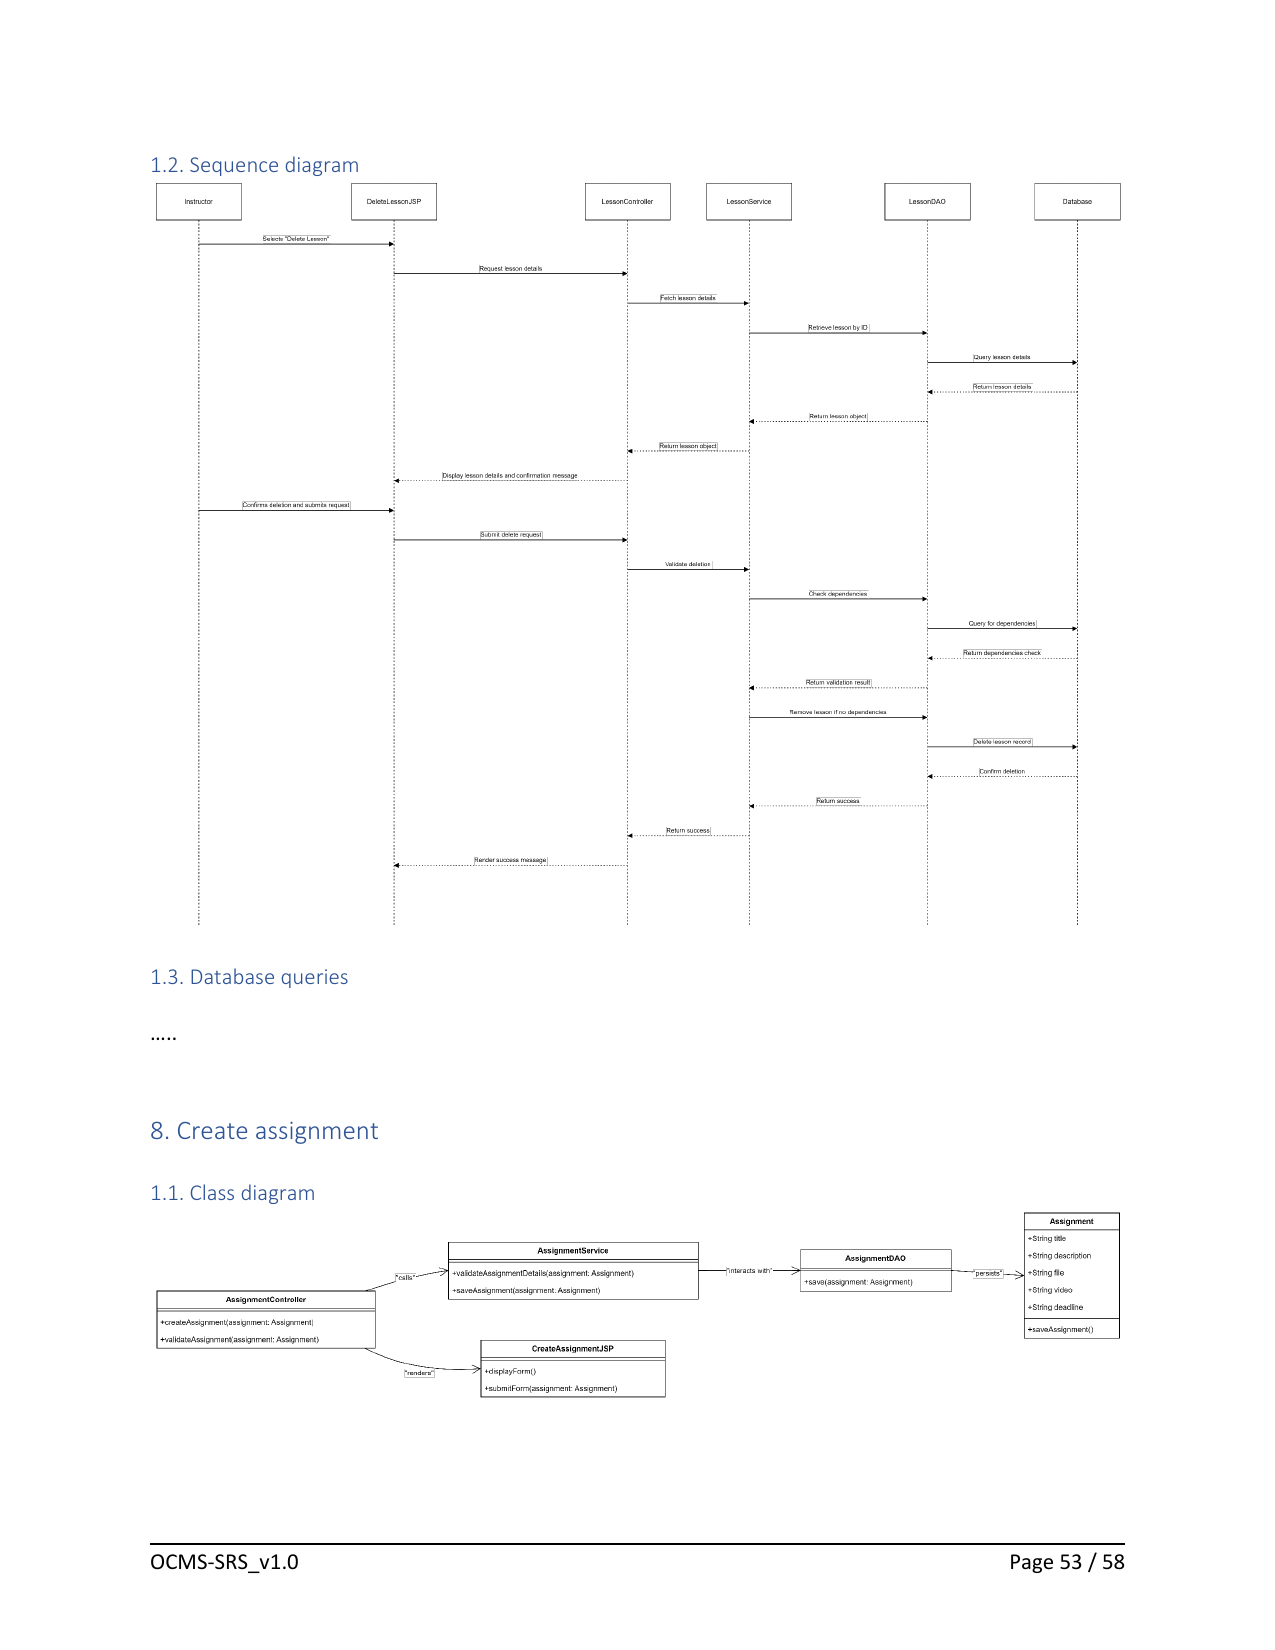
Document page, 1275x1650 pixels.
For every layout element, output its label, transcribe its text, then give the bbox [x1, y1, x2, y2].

subtitle 1.2. Sequence diagram [150, 150, 1125, 178]
picture [150, 178, 1125, 931]
picture [150, 1206, 1125, 1405]
subtitle 1.3. Database queries [150, 962, 1125, 990]
text ….. [150, 1018, 1125, 1046]
subtitle 1.1. Class diagram [150, 1178, 1125, 1206]
subtitle 8. Create assignment [150, 1113, 1125, 1146]
